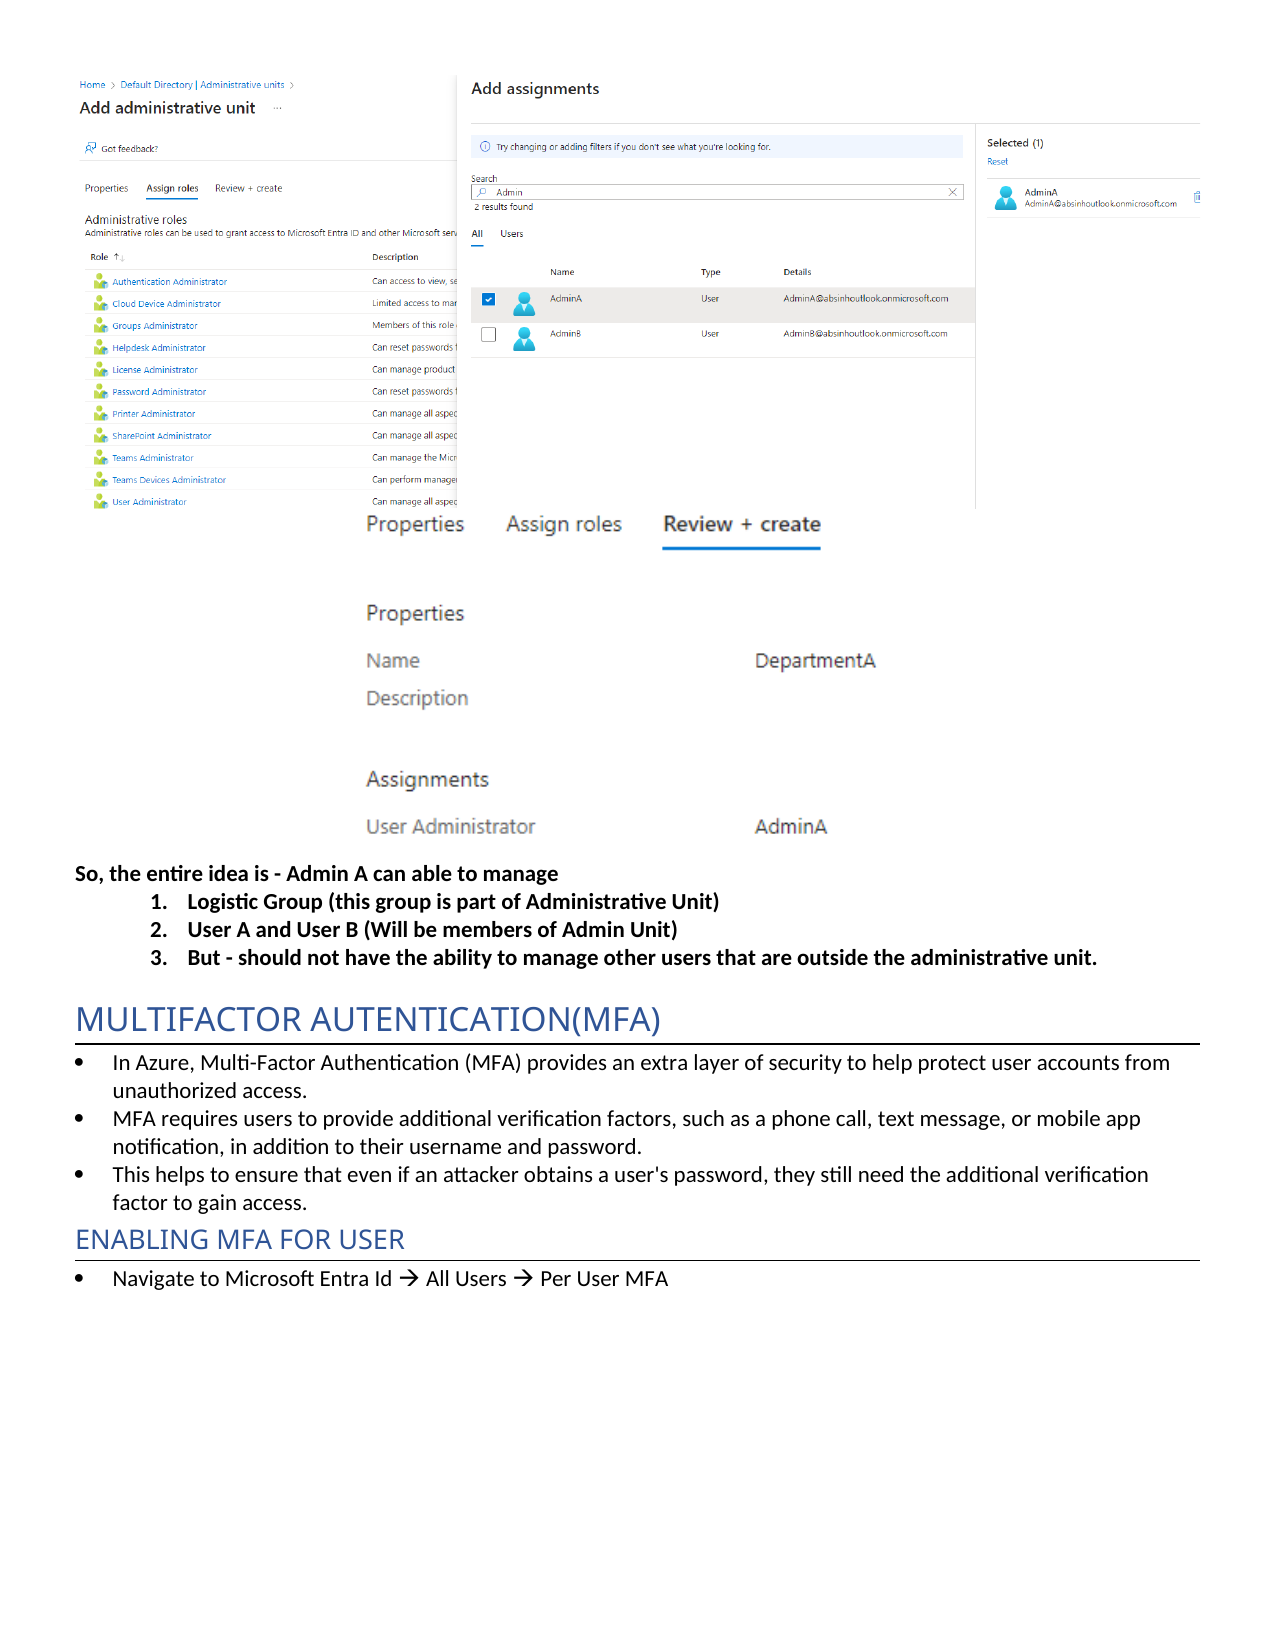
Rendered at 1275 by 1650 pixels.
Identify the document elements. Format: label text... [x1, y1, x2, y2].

list But - should not have the ability to manage other users that are outside the administrative unit. [150, 943, 1200, 971]
picture [75, 75, 1200, 859]
list This helps to ensure that even if an attacker obtains a user's password, they still need the additional verification factor to gain access. [75, 1161, 1200, 1217]
subtitle MULTIFACTOR AUTENTICATION(MFA) [75, 996, 1200, 1043]
list In Azure, Multi-Factor Authentication (MFA) provides an extra layer of security to help protect user accounts from unauthorized access. [75, 1048, 1200, 1104]
list Logistic Group (this group is part of Administrative Unit) [150, 887, 1200, 915]
subtitle ENABLING MFA FOR USER [75, 1221, 1200, 1260]
text So, the entire idea is - Admin A can able to manage [75, 859, 1200, 887]
list Navigate to Microsoft Entra Id All Users Per User MFA [75, 1264, 1200, 1292]
list User A and User B (Will be members of Admin Unit) [150, 915, 1200, 943]
list MFA requires users to provide additional verification factors, such as a phone call, text message, or mobile app notification, in addition to their username and password. [75, 1104, 1200, 1161]
